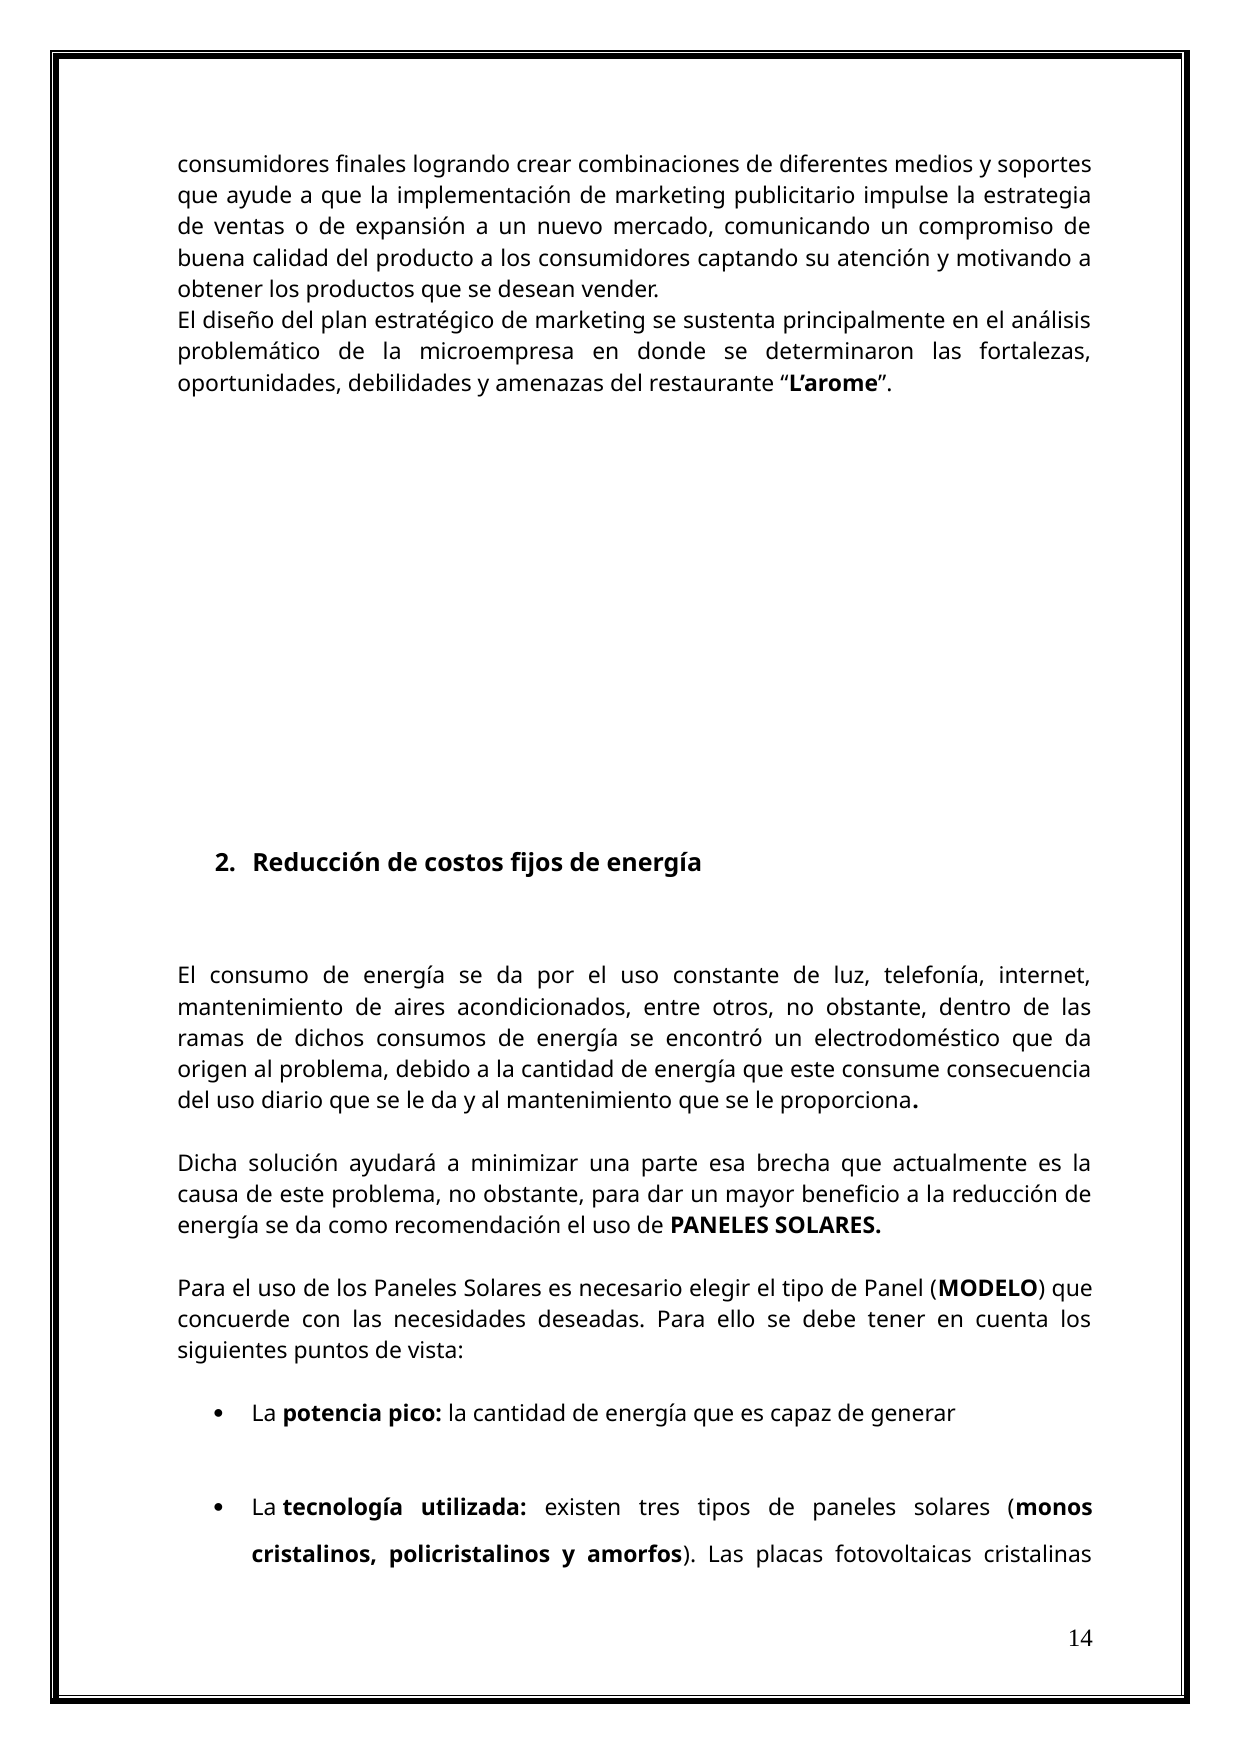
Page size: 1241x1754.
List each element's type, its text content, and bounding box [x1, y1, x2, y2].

text El consumo de energía se da por el uso constante de luz, telefonía, internet, mantenimiento de aires acondicionados, entre otros, no obstante, dentro de las ramas de dichos consumos de energía se encontró un electrodoméstico que da origen al problema, debido a la cantidad de energía que este consume consecuencia del uso diario que se le da y al mantenimiento que se le proporciona. [177, 959, 1092, 1116]
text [177, 148, 1092, 304]
list La potencia pico: la cantidad de energía que es capaz de generar [214, 1397, 1092, 1428]
subtitle Reducción de costos fijos de energía [214, 845, 1092, 879]
text El diseño del plan estratégico de marketing se sustenta principalmente en el análisis problemático de la microempresa en donde se determinaron las fortalezas, oportunidades, debilidades y amenazas del restaurante “L’arome”. [177, 304, 1092, 398]
text Dicha solución ayudará a minimizar una parte esa brecha que actualmente es la causa de este problema, no obstante, para dar un mayor beneficio a la reducción de energía se da como recomendación el uso de PANELES SOLARES. [177, 1147, 1092, 1241]
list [214, 1491, 1092, 1569]
text Para el uso de los Paneles Solares es necesario elegir el tipo de Panel (MODELO) que concuerde con las necesidades deseadas. Para ello se debe tener en cuenta los siguientes puntos de vista: [177, 1272, 1092, 1366]
